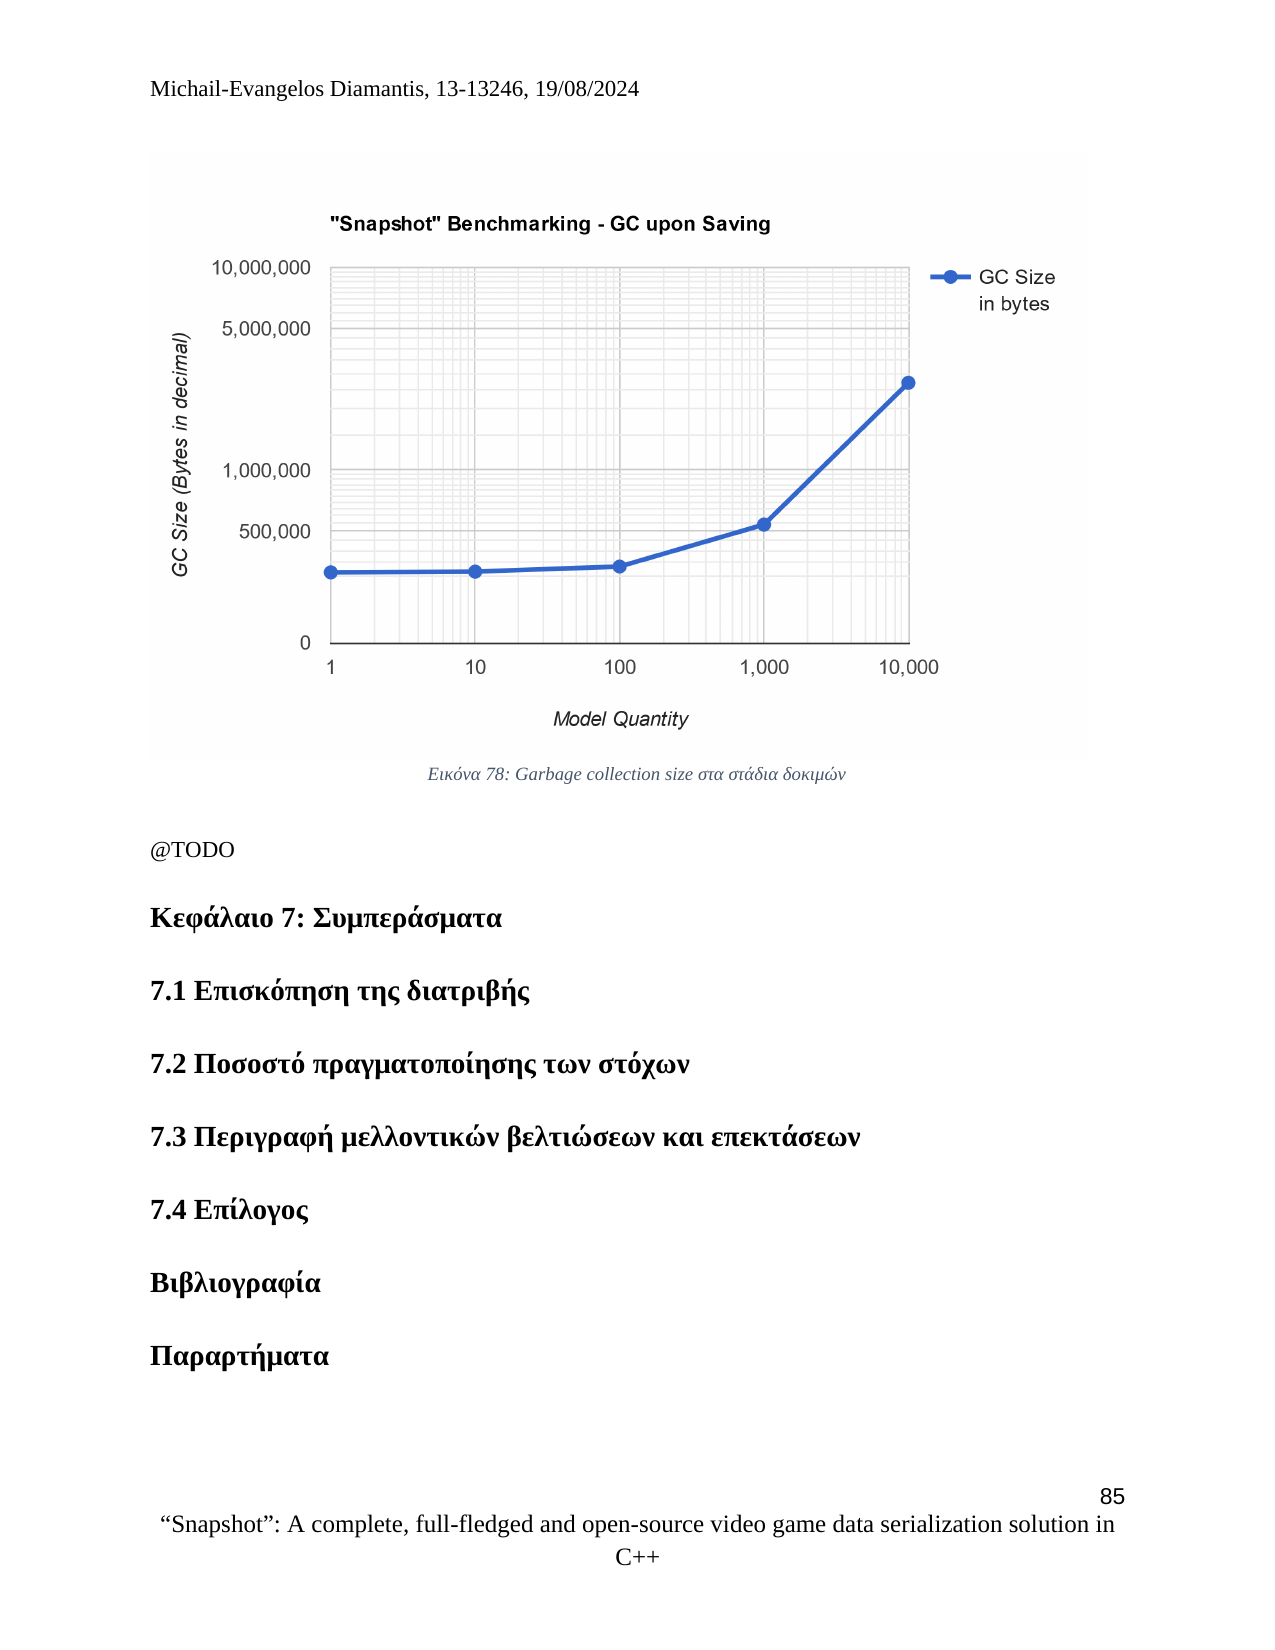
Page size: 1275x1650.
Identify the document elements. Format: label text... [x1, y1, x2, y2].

text Εικόνα 78: Garbage collection size στα στάδια δοκιμών [150, 763, 1125, 785]
subtitle 7.1 Επισκόπηση της διατριβής [150, 973, 1125, 1007]
subtitle 7.2 Ποσοστό πραγματοποίησης των στόχων [150, 1046, 1125, 1080]
text @TODO [150, 836, 1125, 862]
subtitle 7.4 Επίλογος [150, 1192, 1125, 1226]
subtitle Βιβλιογραφία [150, 1265, 1125, 1298]
subtitle 7.3 Περιγραφή μελλοντικών βελτιώσεων και επεκτάσεων [150, 1119, 1125, 1153]
picture [150, 150, 1088, 760]
subtitle Κεφάλαιο 7: Συμπεράσματα [150, 900, 1125, 934]
subtitle Παραρτήματα [150, 1338, 1125, 1371]
